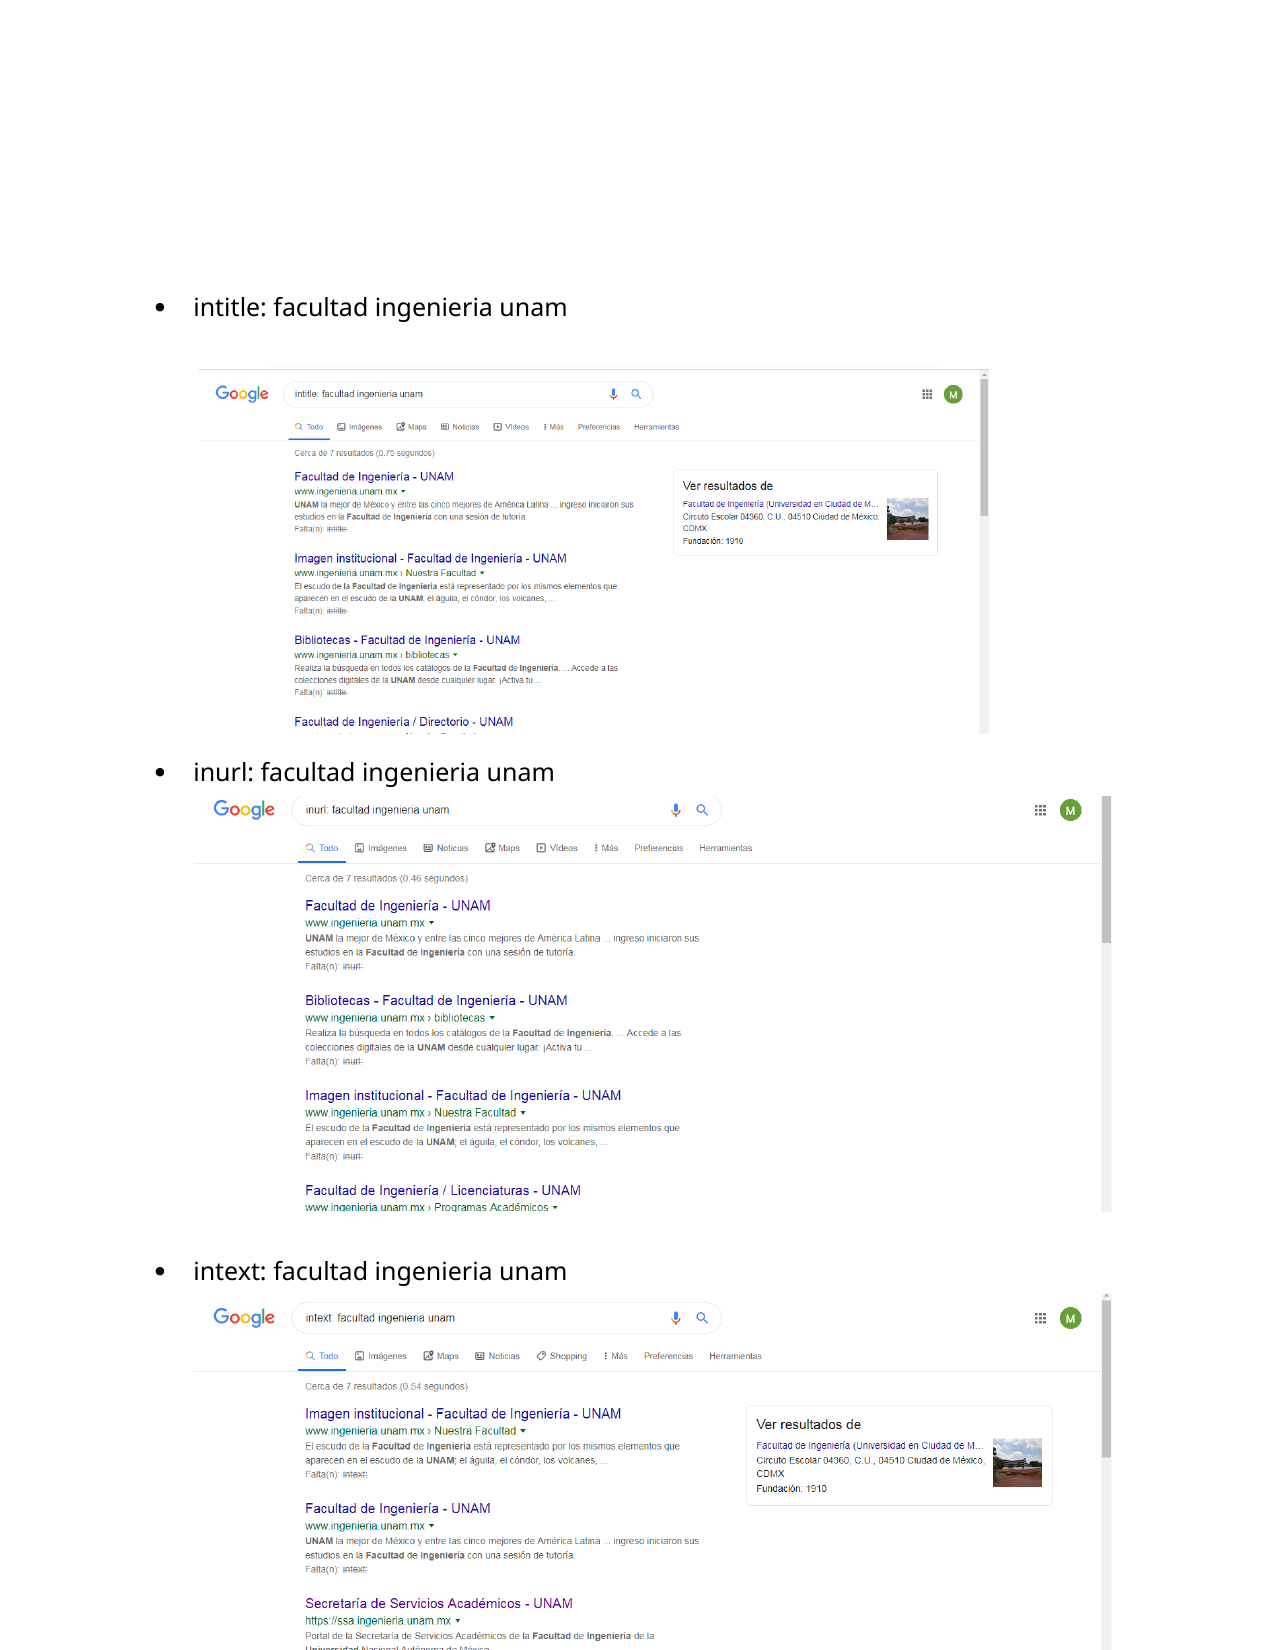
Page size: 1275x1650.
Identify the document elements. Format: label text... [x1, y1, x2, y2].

picture [198, 366, 989, 734]
list intitle: facultad ingenieria unam [156, 289, 1205, 323]
picture [193, 796, 1112, 1212]
picture [193, 1293, 1112, 1650]
list inurl: facultad ingenieria unam [156, 754, 1205, 788]
list intext: facultad ingenieria unam [156, 1254, 1205, 1288]
